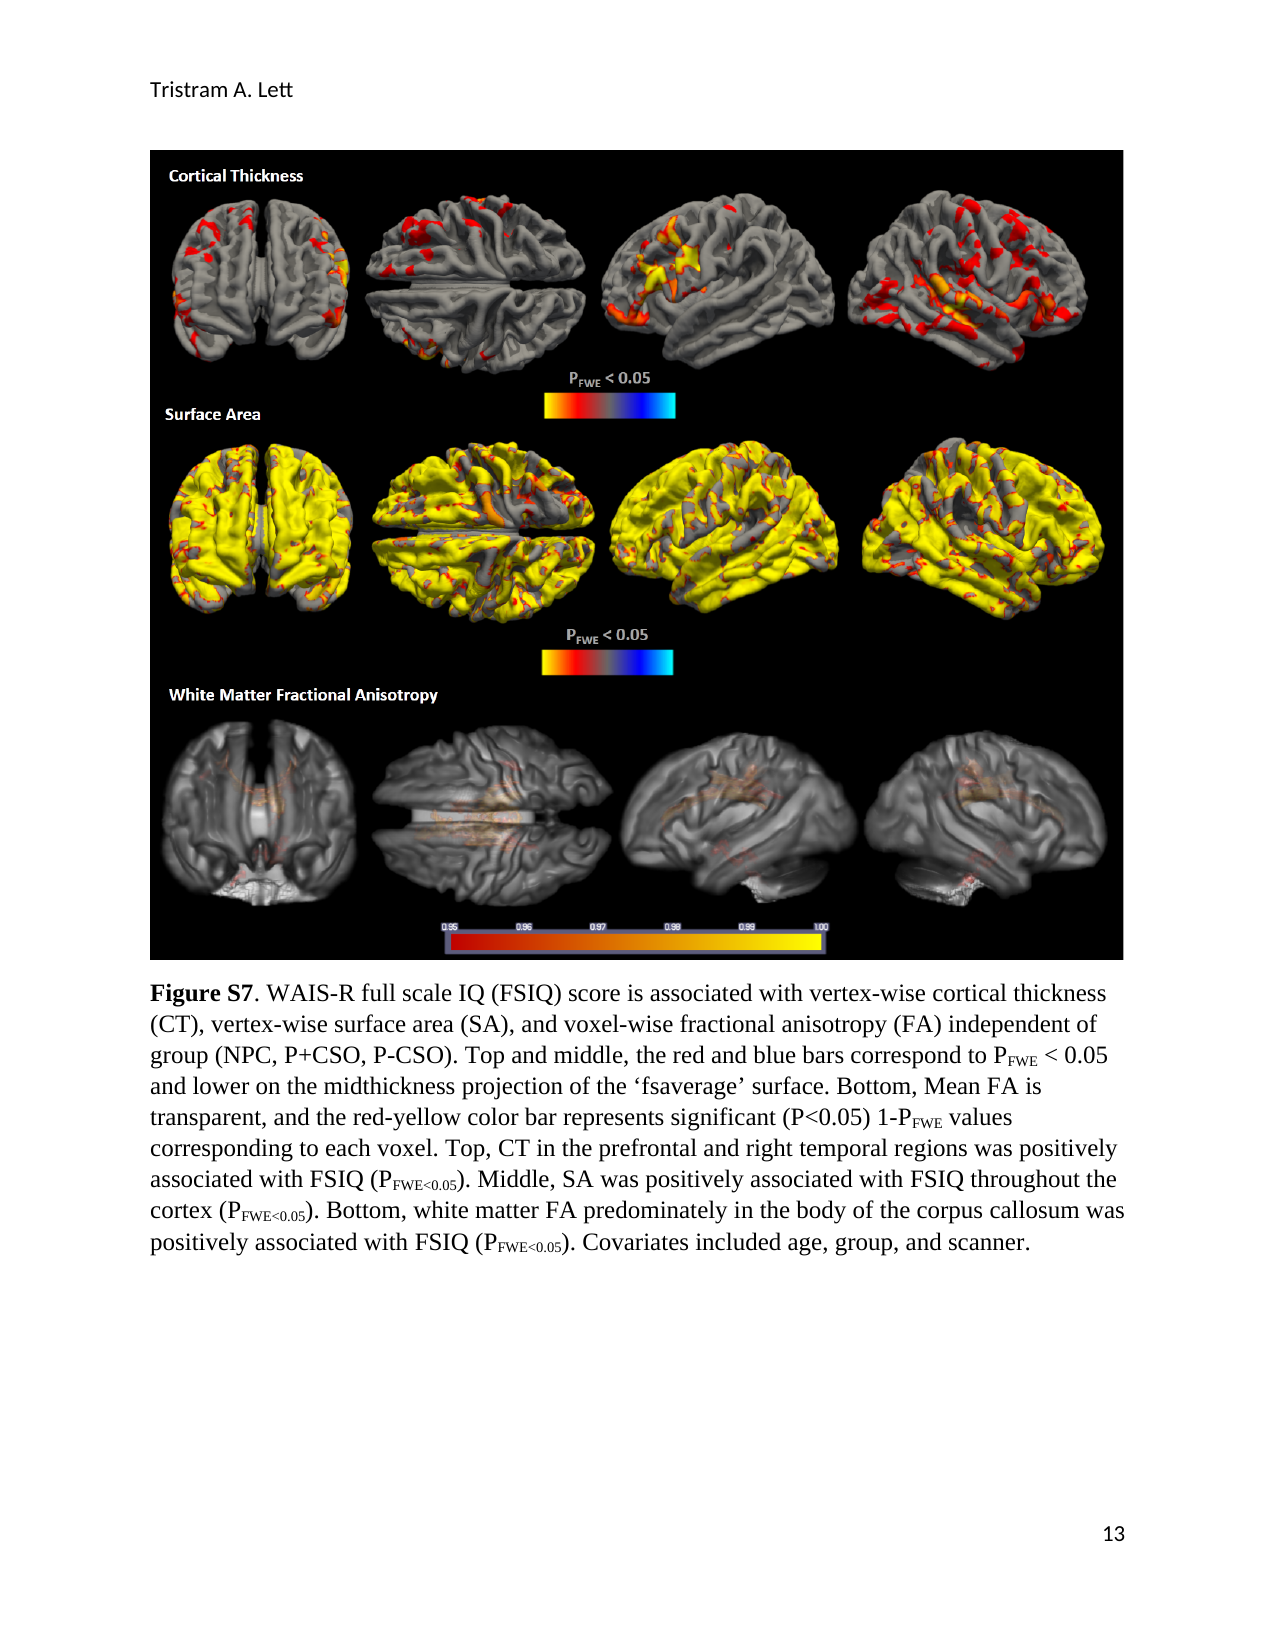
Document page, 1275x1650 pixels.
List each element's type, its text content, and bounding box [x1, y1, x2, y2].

picture [150, 150, 1124, 960]
text Figure S7. WAIS-R full scale IQ (FSIQ) score is associated with vertex-wise cortical thickness (CT), vertex-wise surface area (SA), and voxel-wise fractional anisotropy (FA) independent of group (NPC, P+CSO, P-CSO). Top and middle, the red and blue bars correspond to PFWE < 0.05 and lower on the midthickness projection of the ‘fsaverage’ surface. Bottom, Mean FA is transparent, and the red-yellow color bar represents significant (P<0.05) 1-PFWE values corresponding to each voxel. Top, CT in the prefrontal and right temporal regions was positively associated with FSIQ (PFWE<0.05). Middle, SA was positively associated with FSIQ throughout the cortex (PFWE<0.05). Bottom, white matter FA predominately in the body of the corpus callosum was positively associated with FSIQ (PFWE<0.05). Covariates included age, group, and scanner. [150, 978, 1125, 1255]
